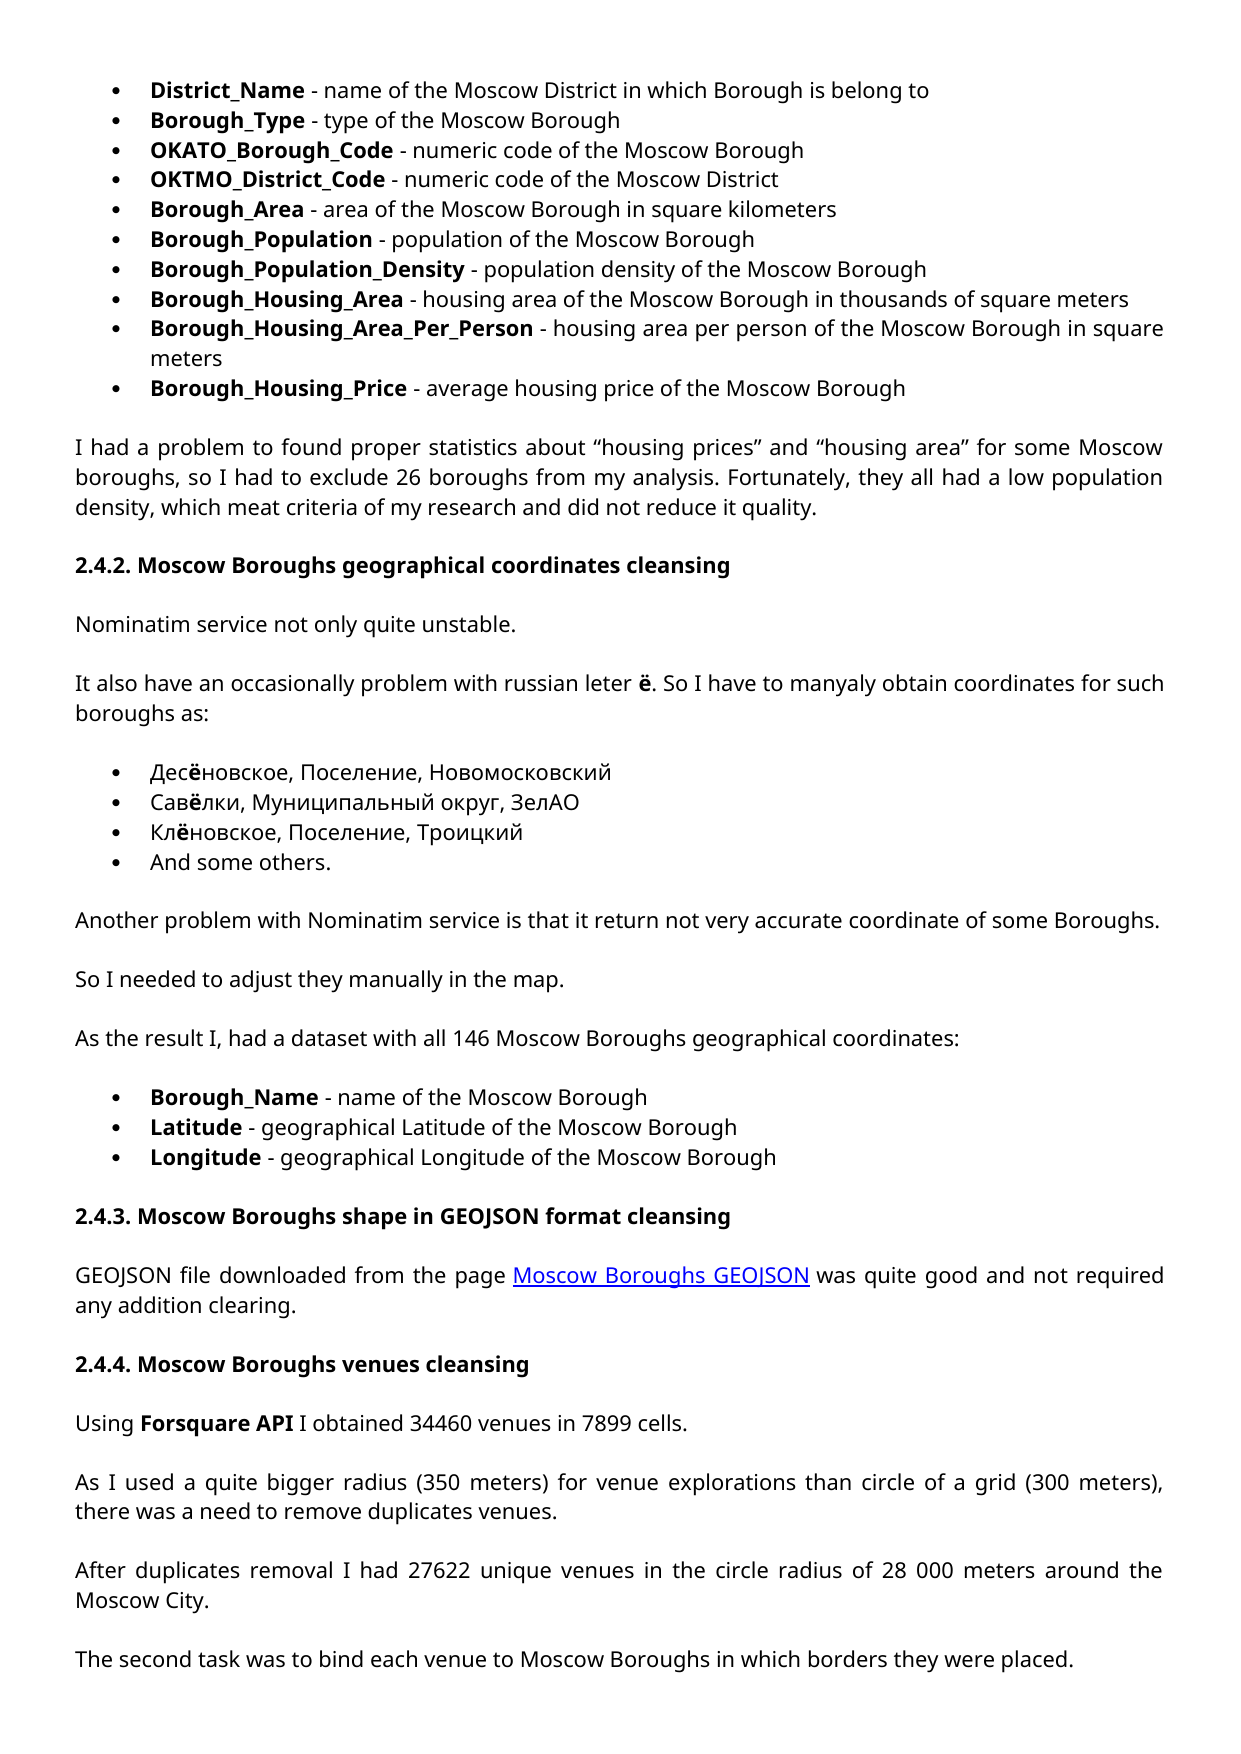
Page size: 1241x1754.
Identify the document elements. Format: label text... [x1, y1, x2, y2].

text Nominatim service not only quite unstable. [75, 609, 1165, 639]
list Latitude - geographical Latitude of the Moscow Borough [112, 1112, 1165, 1142]
list Borough_Housing_Area - housing area of the Moscow Borough in thousands of square meters [112, 283, 1165, 313]
list Borough_Type - type of the Moscow Borough [112, 105, 1165, 134]
text Using Forsquare API I obtained 34460 venues in 7899 cells. [75, 1407, 1165, 1437]
subtitle 2.4.2. Moscow Boroughs geographical coordinates cleansing [75, 550, 1165, 580]
list Borough_Housing_Price - average housing price of the Moscow Borough [112, 373, 1165, 403]
subtitle 2.4.3. Moscow Boroughs shape in GEOJSON format cleansing [75, 1201, 1165, 1231]
list Longitude - geographical Longitude of the Moscow Borough [112, 1142, 1165, 1172]
text As the result I, had a dataset with all 146 Moscow Boroughs geographical coordinates: [75, 1023, 1165, 1053]
list Borough_Population - population of the Moscow Borough [112, 224, 1165, 254]
list OKTMO_District_Code - numeric code of the Moscow District [112, 164, 1165, 194]
text As I used a quite bigger radius (350 meters) for venue explorations than circle of a grid (300 meters), there was a need to remove duplicates venues. [75, 1466, 1165, 1526]
text The second task was to bind each venue to Moscow Boroughs in which borders they were placed. [75, 1644, 1165, 1674]
list Borough_Population_Density - population density of the Moscow Borough [112, 254, 1165, 283]
text GEOJSON file downloaded from the page Moscow Boroughs GEOJSON was quite good and not required any addition clearing. [75, 1260, 1165, 1319]
list Borough_Name - name of the Moscow Borough [112, 1082, 1165, 1112]
list Десёновское, Поселение, Новомосковский [112, 757, 1165, 787]
text I had a problem to found proper statistics about “housing prices” and “housing area” for some Moscow boroughs, so I had to exclude 26 boroughs from my analysis. Fortunately, they all had a low population density, which meat criteria of my research and did not reduce it quality. [75, 432, 1165, 521]
list District_Name - name of the Moscow District in which Borough is belong to [112, 75, 1165, 105]
text It also have an occasionally problem with russian leter ё. So I have to manyaly obtain coordinates for such boroughs as: [75, 668, 1165, 728]
list Клёновское, Поселение, Троицкий [112, 817, 1165, 846]
list Borough_Housing_Area_Per_Person - housing area per person of the Moscow Borough in square meters [112, 313, 1165, 373]
text Another problem with Nominatim service is that it return not very accurate coordinate of some Boroughs. [75, 905, 1165, 935]
list And some others. [112, 846, 1165, 876]
list OKATO_Borough_Code - numeric code of the Moscow Borough [112, 134, 1165, 164]
text So I needed to adjust they manually in the map. [75, 964, 1165, 994]
text After duplicates removal I had 27622 unique venues in the circle radius of 28 000 meters around the Moscow City. [75, 1555, 1165, 1615]
list Савёлки, Муниципальный округ, ЗелАО [112, 787, 1165, 817]
subtitle 2.4.4. Moscow Boroughs venues cleansing [75, 1348, 1165, 1378]
list Borough_Area - area of the Moscow Borough in square kilometers [112, 194, 1165, 224]
